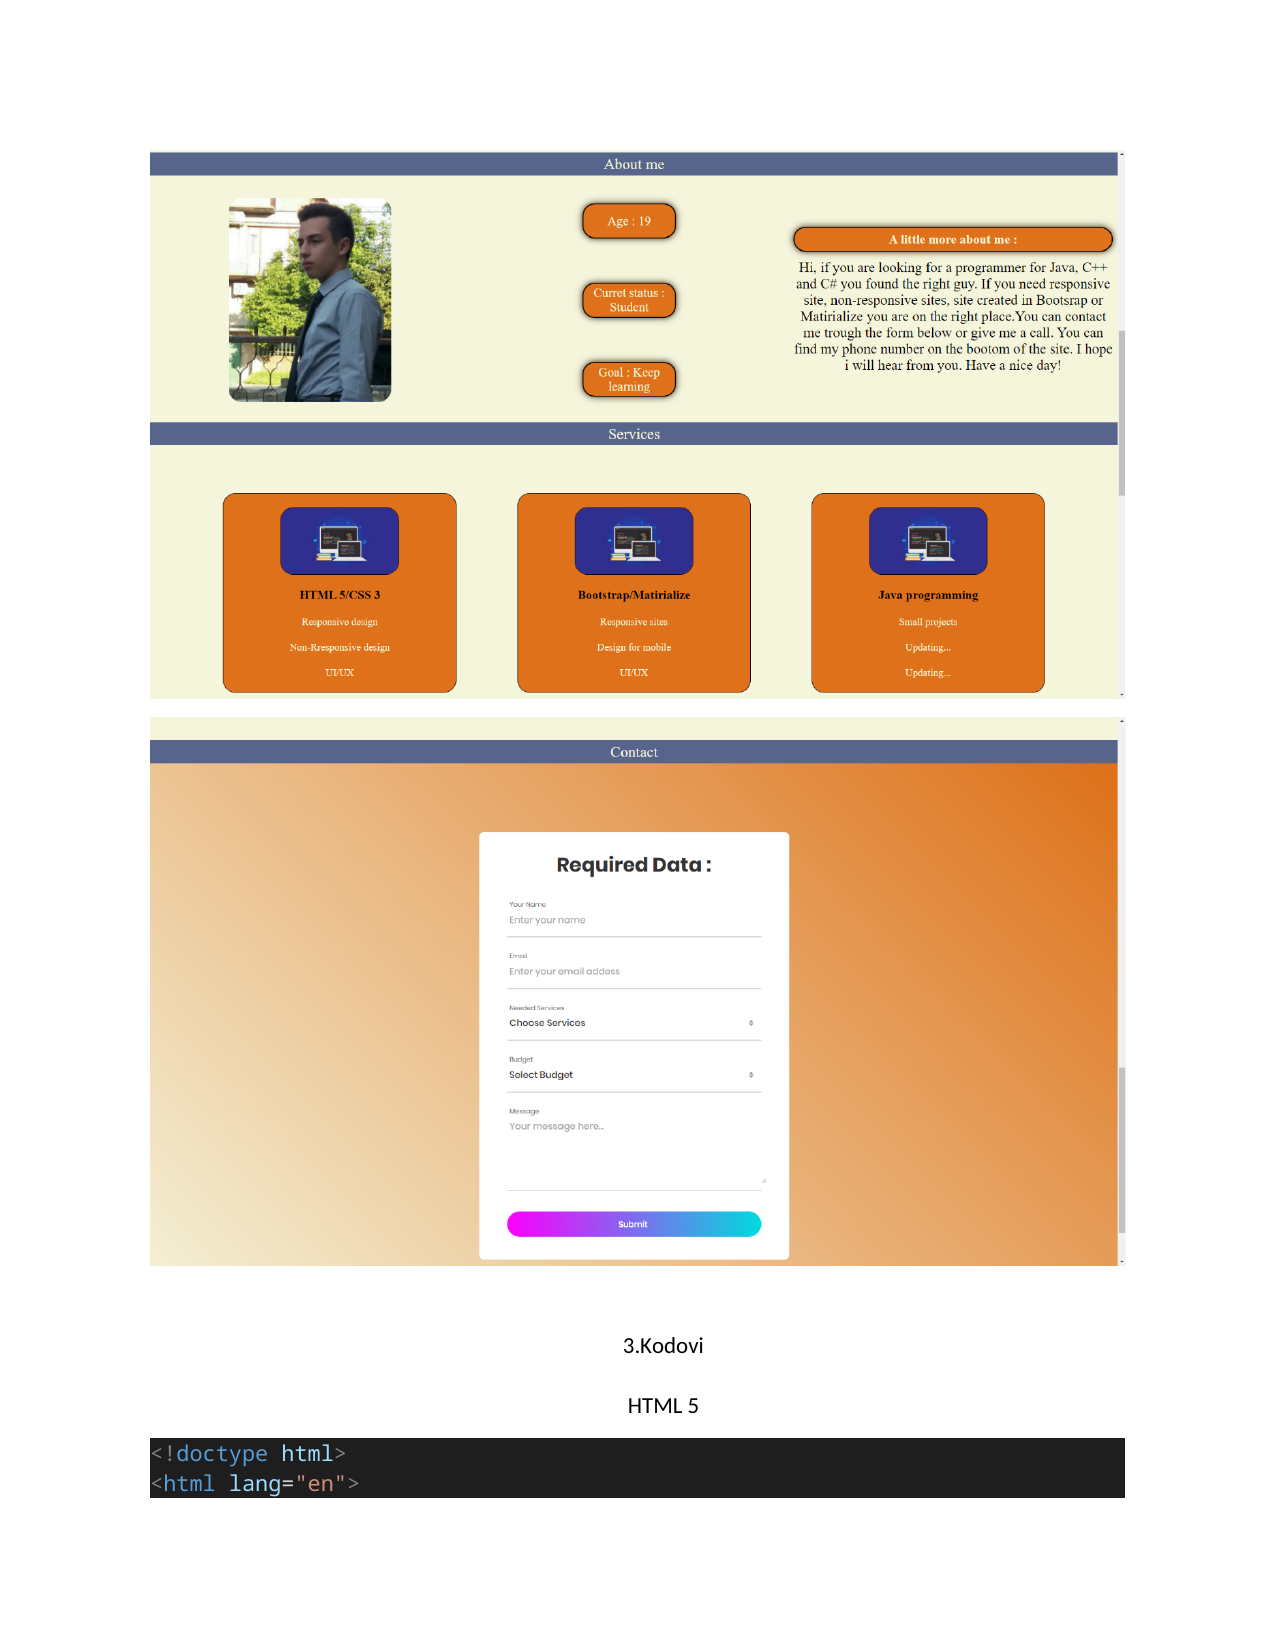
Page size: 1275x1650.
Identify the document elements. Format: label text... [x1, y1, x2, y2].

text <html lang="en"> [150, 1468, 1125, 1498]
picture [150, 717, 1126, 1266]
text <!doctype html> [150, 1438, 1125, 1468]
list 3.Kodovi [202, 1331, 1125, 1359]
picture [150, 150, 1125, 699]
list HTML 5 [202, 1392, 1125, 1419]
